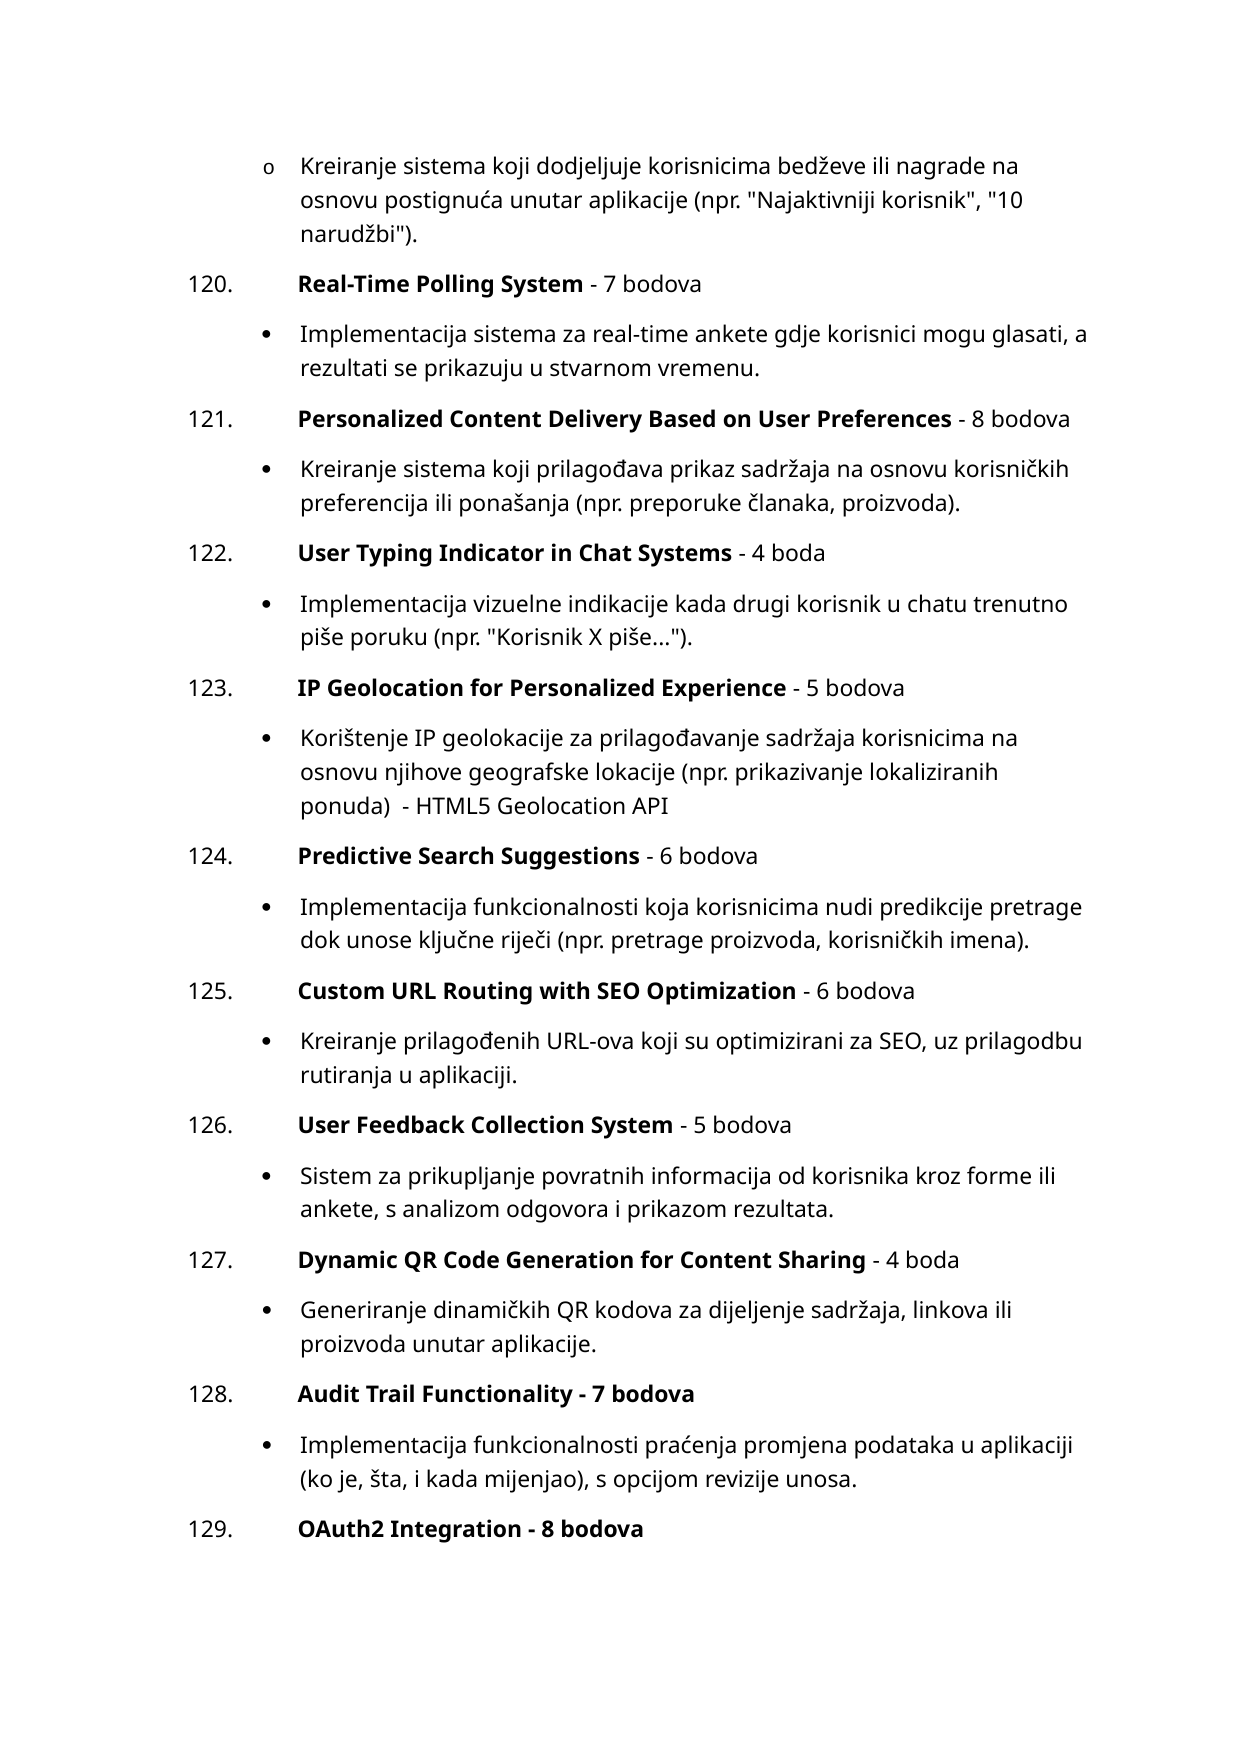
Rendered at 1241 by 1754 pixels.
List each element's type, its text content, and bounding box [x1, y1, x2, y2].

list Korištenje IP geolokacije za prilagođavanje sadržaja korisnicima na osnovu njihove geografske lokacije (npr. prikazivanje lokaliziranih ponuda) - HTML5 Geolocation API [262, 722, 1090, 821]
list Personalized Content Delivery Based on User Preferences - 8 bodova [187, 402, 1090, 434]
list Sistem za prikupljanje povratnih informacija od korisnika kroz forme ili ankete, s analizom odgovora i prikazom rezultata. [262, 1159, 1090, 1224]
list Generiranje dinamičkih QR kodova za dijeljenje sadržaja, linkova ili proizvoda unutar aplikacije. [263, 1294, 1090, 1359]
list User Feedback Collection System - 5 bodova [187, 1109, 1090, 1140]
list IP Geolocation for Personalized Experience - 5 bodova [187, 672, 1090, 703]
list Implementacija vizuelne indikacije kada drugi korisnik u chatu trenutno piše poruku (npr. "Korisnik X piše..."). [262, 587, 1090, 652]
list Implementacija funkcionalnosti koja korisnicima nudi predikcije pretrage dok unose ključne riječi (npr. pretrage proizvoda, korisničkih imena). [262, 890, 1090, 955]
list Custom URL Routing with SEO Optimization - 6 bodova [187, 974, 1090, 1006]
list Implementacija sistema za real-time ankete gdje korisnici mogu glasati, a rezultati se prikazuju u stvarnom vremenu. [262, 318, 1090, 383]
list Kreiranje prilagođenih URL-ova koji su optimizirani za SEO, uz prilagodbu rutiranja u aplikaciji. [262, 1025, 1090, 1090]
list User Typing Indicator in Chat Systems - 4 boda [187, 537, 1090, 568]
list Audit Trail Functionality - 7 bodova [188, 1378, 1090, 1409]
list Kreiranje sistema koji prilagođava prikaz sadržaja na osnovu korisničkih preferencija ili ponašanja (npr. preporuke članaka, proizvoda). [262, 453, 1090, 518]
list Real-Time Polling System - 7 bodova [187, 268, 1090, 299]
list Predictive Search Suggestions - 6 bodova [187, 840, 1090, 871]
list Implementacija funkcionalnosti praćenja promjena podataka u aplikaciji (ko je, šta, i kada mijenjao), s opcijom revizije unosa. [263, 1429, 1090, 1494]
list Kreiranje sistema koji dodjeljuje korisnicima bedževe ili nagrade na osnovu postignuća unutar aplikacije (npr. "Najaktivniji korisnik", "10 narudžbi"). [262, 150, 1090, 249]
list Dynamic QR Code Generation for Content Sharing - 4 boda [187, 1244, 1090, 1275]
list OAuth2 Integration - 8 bodova [187, 1513, 1090, 1544]
